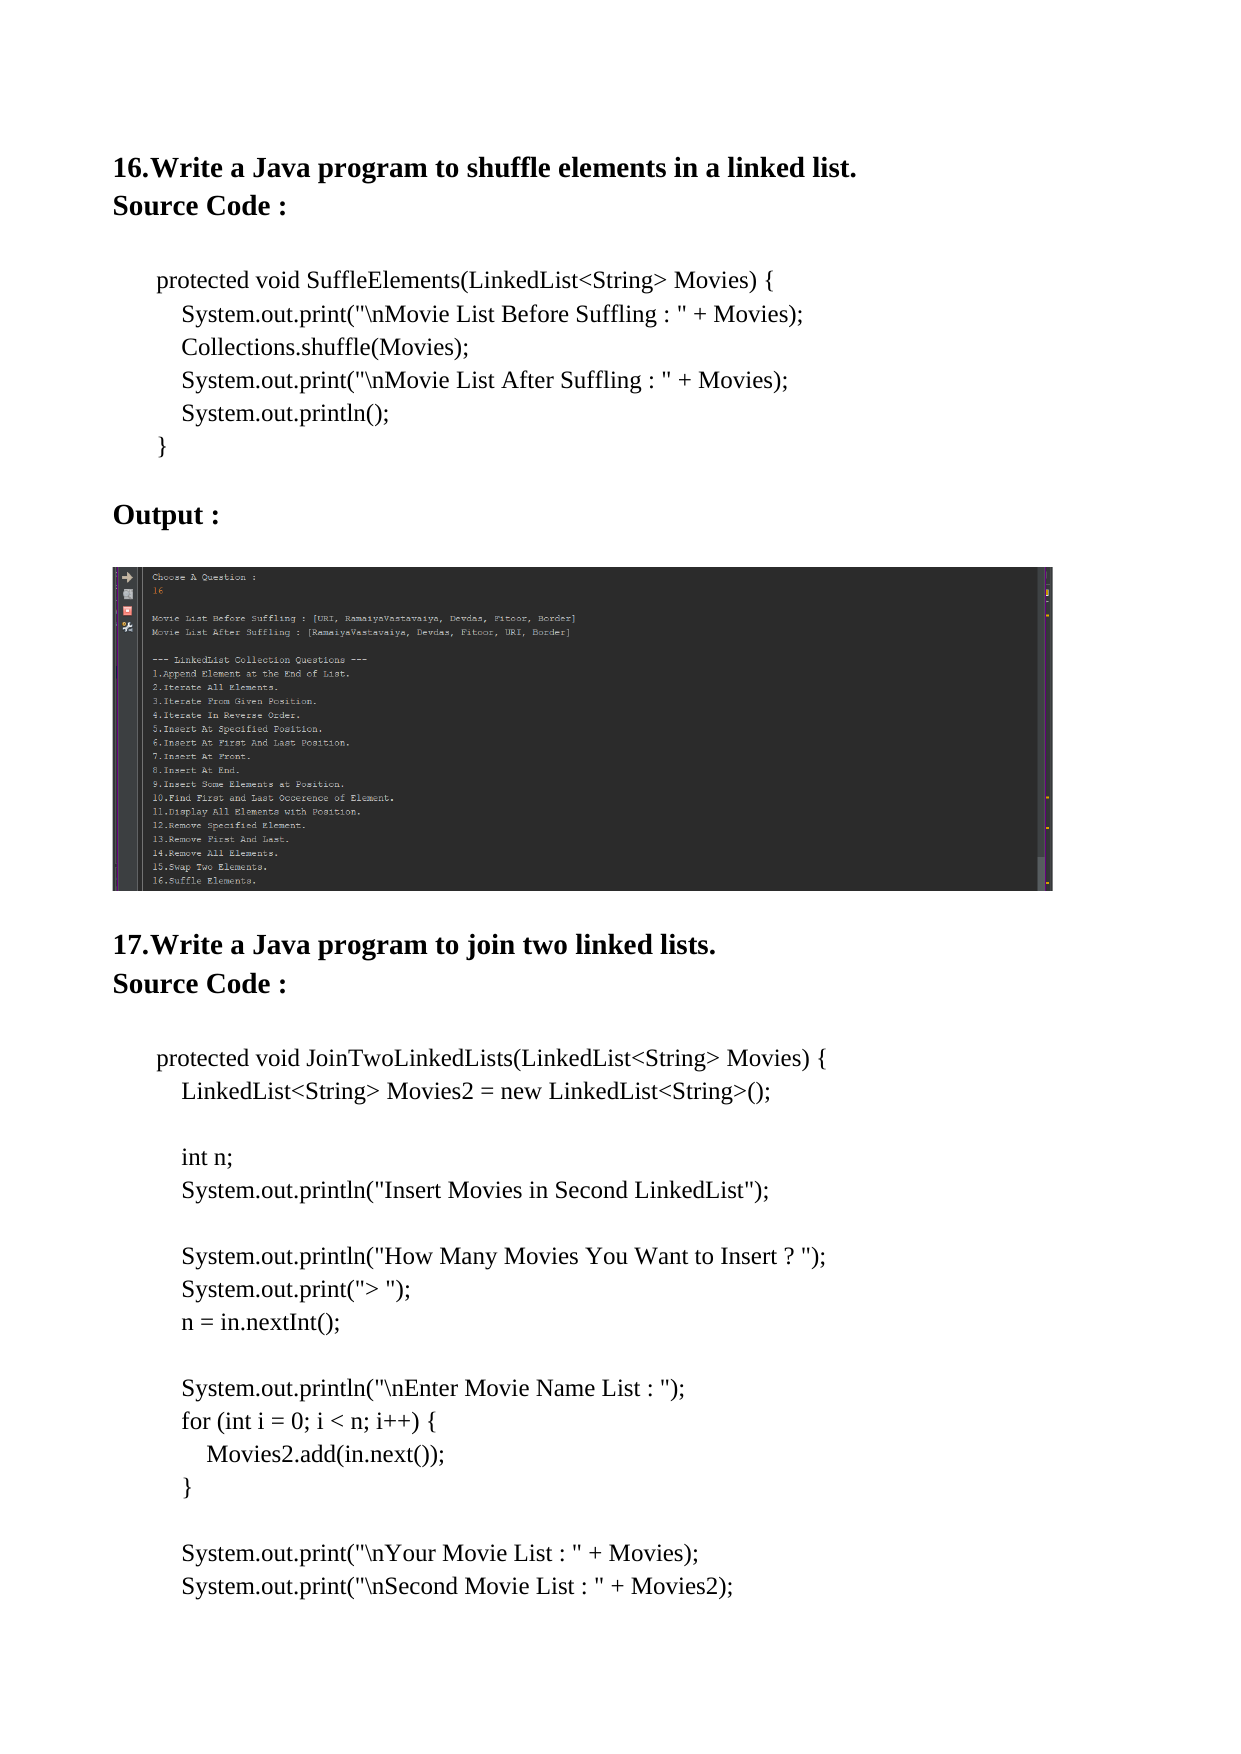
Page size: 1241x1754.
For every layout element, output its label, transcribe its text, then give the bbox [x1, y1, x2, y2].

list protected void JoinTwoLinkedLists(LinkedList<String> Movies) { [131, 1043, 1144, 1072]
list Write a Java program to shuffle elements in a linked list. [112, 150, 1144, 183]
list System.out.print("> "); [131, 1274, 1144, 1303]
list System.out.println(); [131, 398, 1144, 426]
picture [112, 567, 1053, 891]
list int n; [131, 1142, 1144, 1171]
list n = in.nextInt(); [131, 1307, 1144, 1336]
list System.out.print("\nSecond Movie List : " + Movies2); [131, 1571, 1144, 1600]
list LinkedList<String> Movies2 = new LinkedList<String>(); [131, 1076, 1144, 1105]
list Collections.shuffle(Movies); [131, 332, 1144, 360]
list Source Code : [112, 966, 1144, 999]
list Source Code : [112, 188, 1144, 222]
list System.out.print("\nMovie List After Suffling : " + Movies); [131, 365, 1144, 393]
list } [131, 431, 1144, 459]
list protected void SuffleElements(LinkedList<String> Movies) { [131, 266, 1144, 294]
list Write a Java program to join two linked lists. [112, 927, 1144, 961]
list for (int i = 0; i < n; i++) { [131, 1406, 1144, 1435]
list System.out.print("\nYour Movie List : " + Movies); [131, 1538, 1144, 1567]
list System.out.println("\nEnter Movie Name List : "); [131, 1373, 1144, 1402]
list System.out.println("Insert Movies in Second LinkedList"); [131, 1175, 1144, 1204]
list Movies2.add(in.next()); [131, 1439, 1144, 1468]
list System.out.println("How Many Movies You Want to Insert ? "); [131, 1241, 1144, 1270]
list } [131, 1472, 1144, 1501]
list System.out.print("\nMovie List Before Suffling : " + Movies); [131, 299, 1144, 327]
list Output : [112, 497, 1144, 530]
